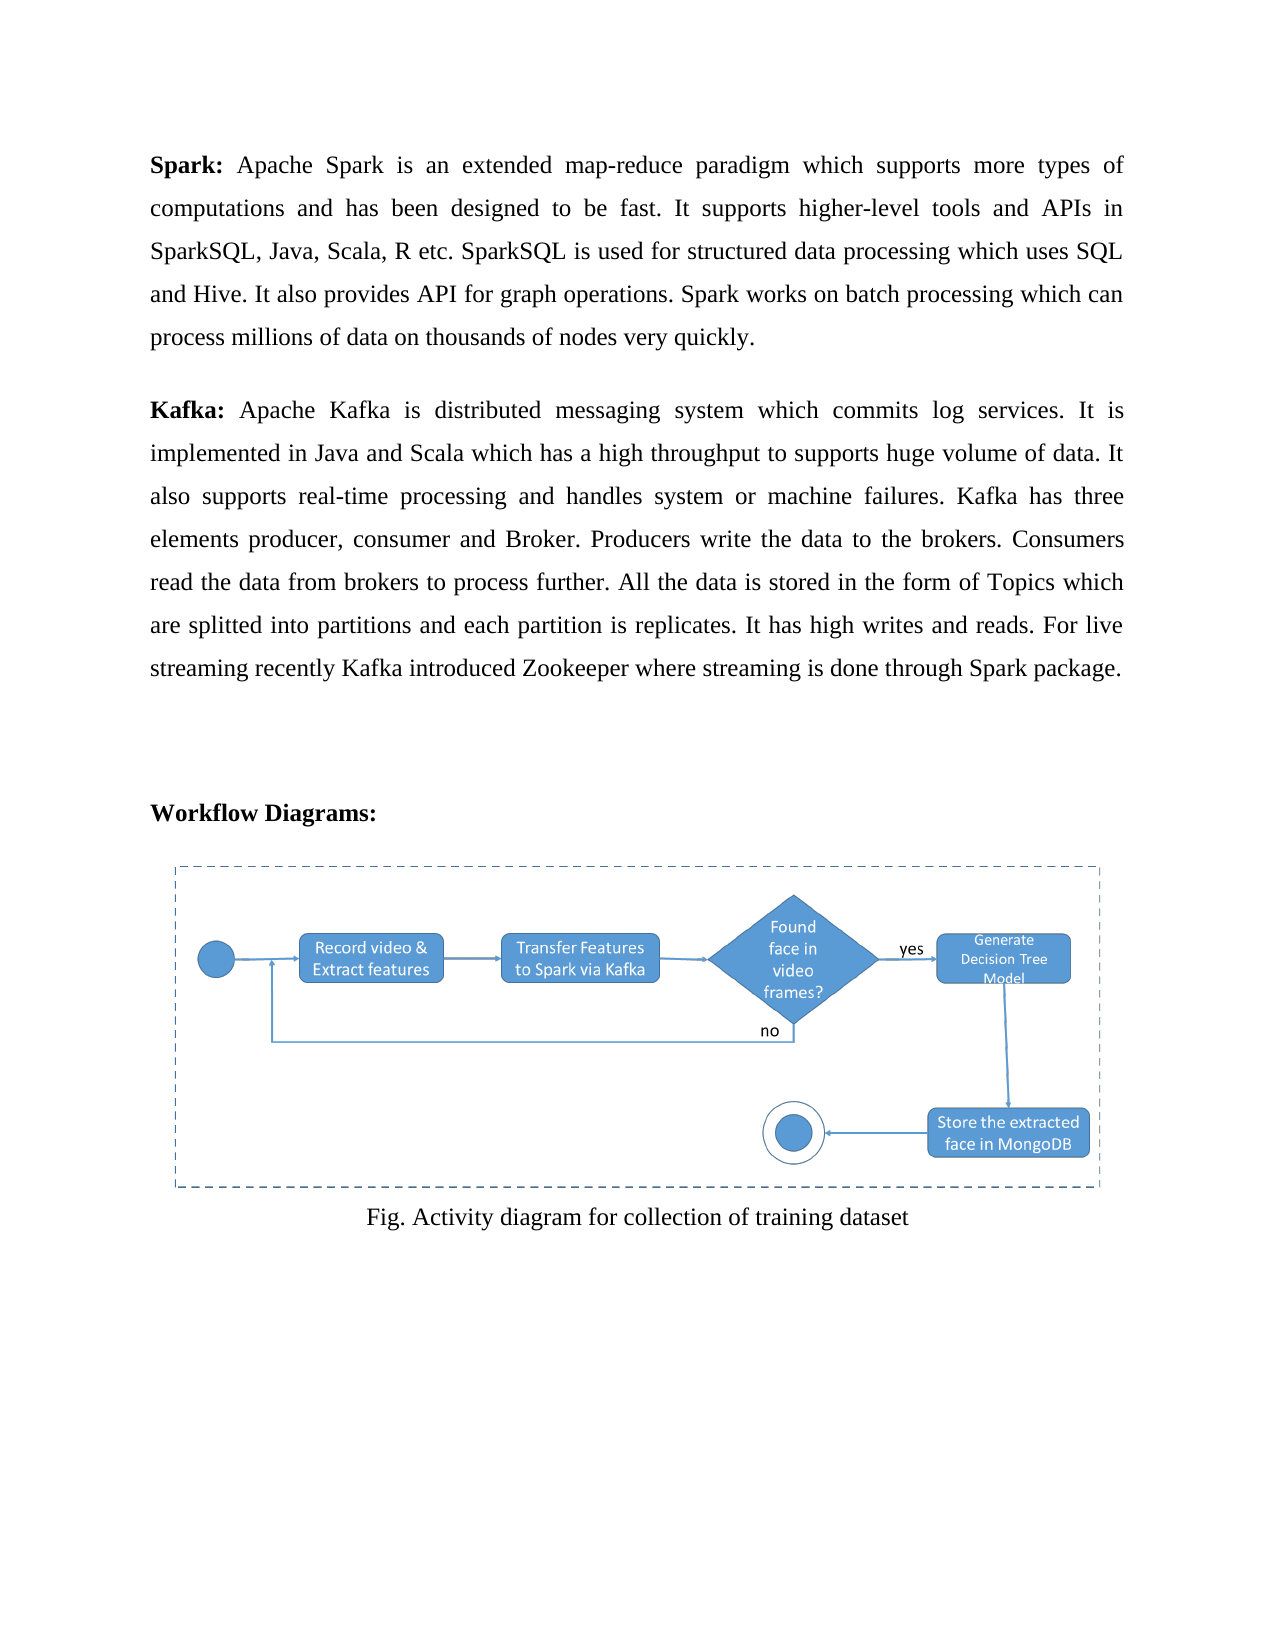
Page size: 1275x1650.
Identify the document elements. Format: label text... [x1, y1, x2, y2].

text Workflow Diagrams: [150, 798, 1125, 827]
text Spark: Apache Spark is an extended map-reduce paradigm which supports more types of computations and has been designed to be fast. It supports higher-level tools and APIs in SparkSQL, Java, Scala, R etc. SparkSQL is used for structured data processing which uses SQL and Hive. It also provides API for graph operations. Spark works on batch processing which can process millions of data on thousands of nodes very quickly. [150, 150, 1125, 351]
text Fig. Activity diagram for collection of training dataset [150, 1202, 1125, 1231]
picture [174, 866, 1101, 1188]
text Kafka: Apache Kafka is distributed messaging system which commits log services. It is implemented in Java and Scala which has a high throughput to supports huge volume of data. It also supports real-time processing and handles system or machine failures. Kafka has three elements producer, consumer and Broker. Producers write the data to the brokers. Consumers read the data from brokers to process further. All the data is stored in the form of Topics which are splitted into partitions and each partition is replicates. It has high writes and reads. For live streaming recently Kafka introduced Zookeeper where streaming is done through Spark package. [150, 395, 1125, 682]
